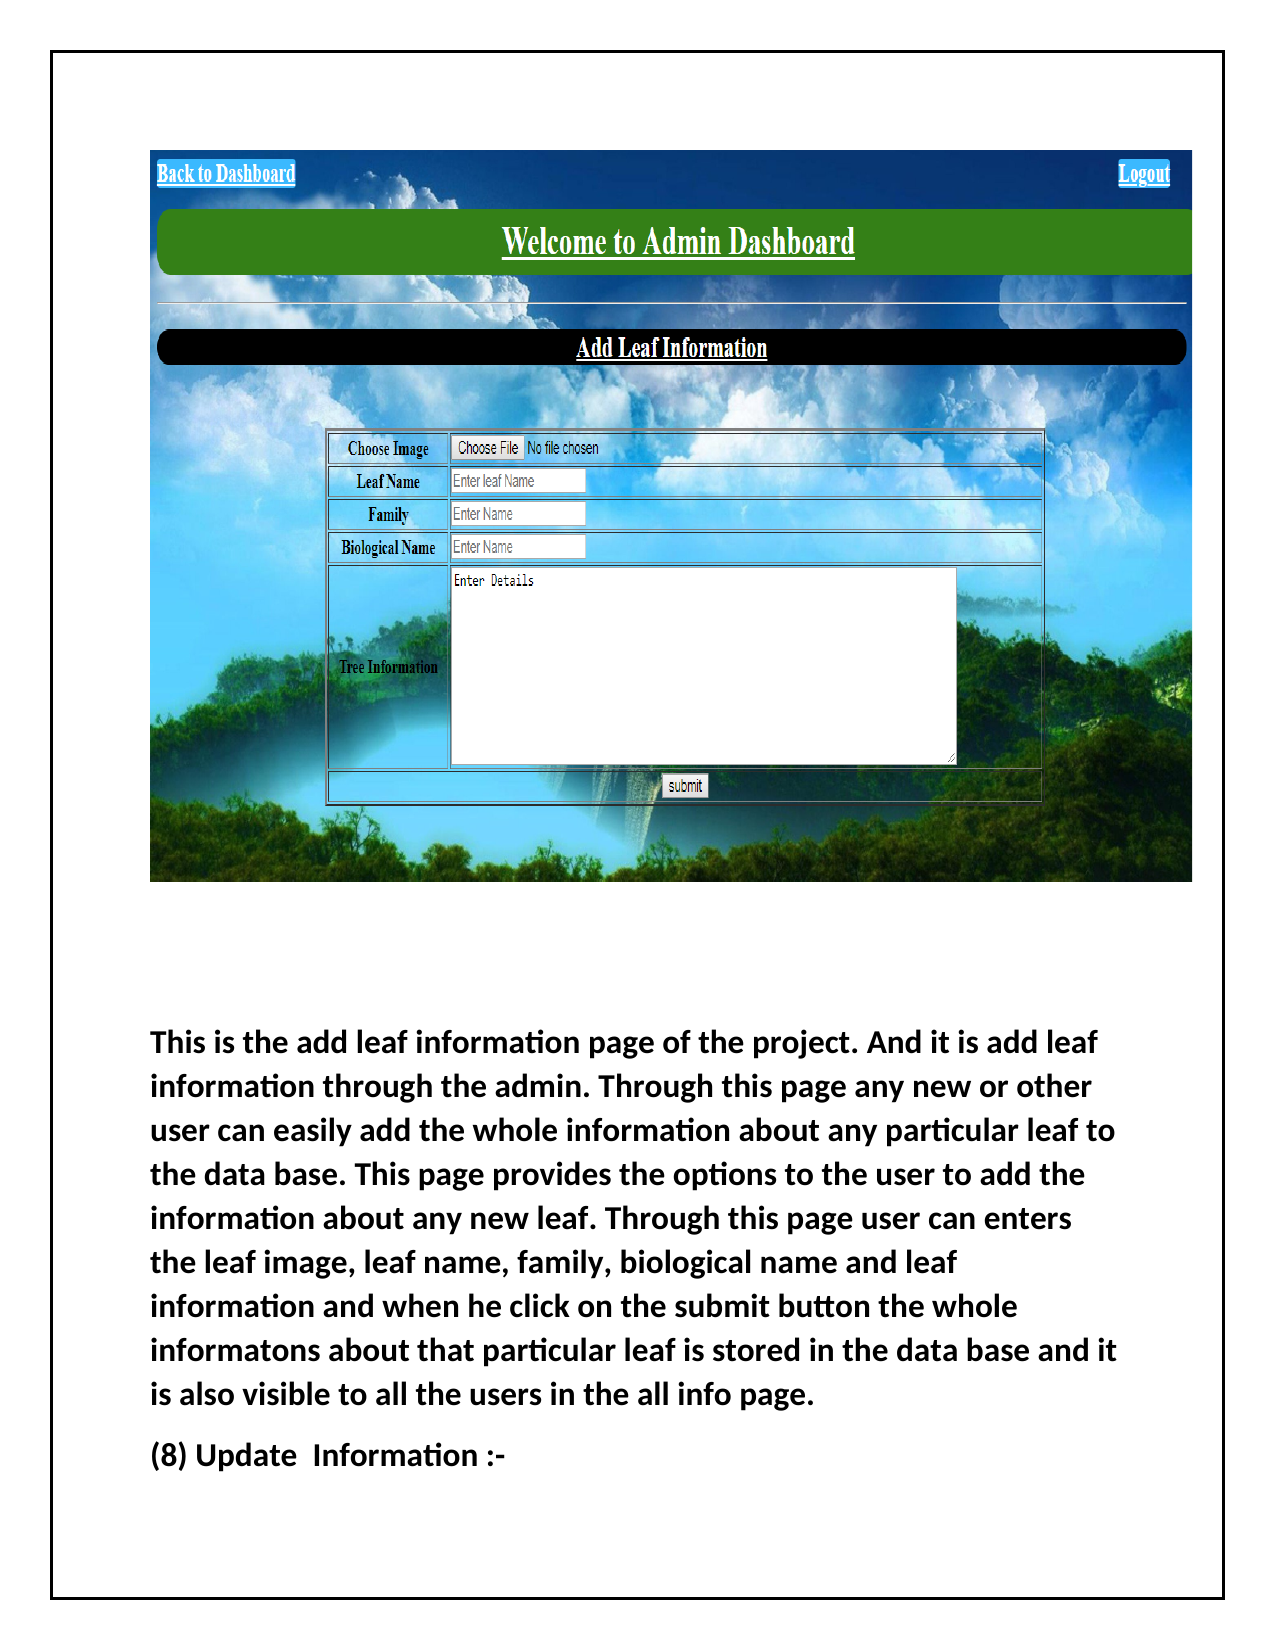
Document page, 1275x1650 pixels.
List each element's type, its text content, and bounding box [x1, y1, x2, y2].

picture [150, 150, 1193, 882]
text This is the add leaf information page of the project. And it is add leaf information through the admin. Through this page any new or other user can easily add the whole information about any particular leaf to the data base. This page provides the options to the user to add the information about any new leaf. Through this page user can enters the leaf image, leaf name, family, biological name and leaf information and when he click on the submit button the whole informatons about that particular leaf is stored in the data base and it is also visible to all the users in the all info page. [150, 1021, 1125, 1414]
text (8) Update Information :- [150, 1434, 1125, 1474]
